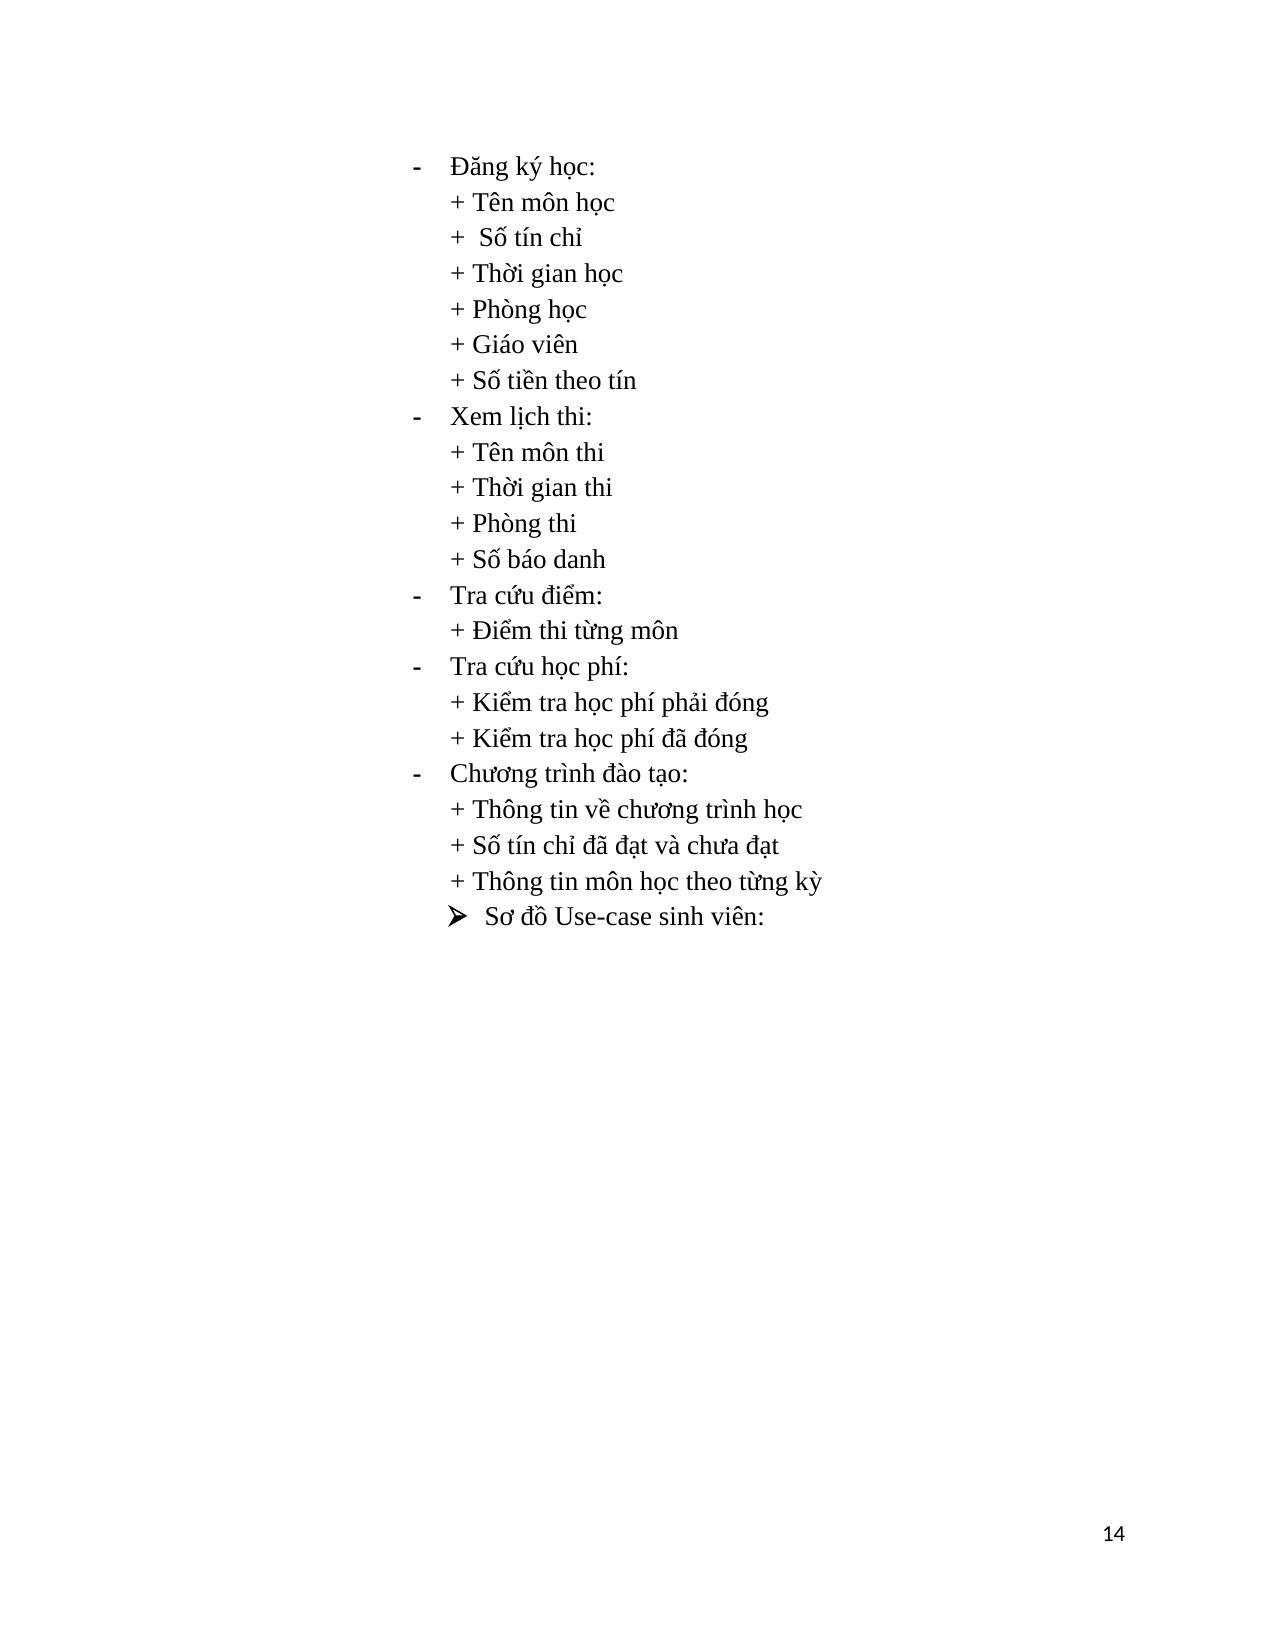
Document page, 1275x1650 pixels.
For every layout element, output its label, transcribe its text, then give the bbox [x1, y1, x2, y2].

list + Kiểm tra học phí đã đóng [450, 722, 1125, 753]
list + Thông tin về chương trình học [450, 793, 1125, 824]
list + Phòng học [450, 293, 1125, 324]
list + Thời gian học [450, 257, 1125, 288]
list + Tên môn học [450, 186, 1125, 217]
list Chương trình đào tạo: [412, 757, 1125, 788]
list Sơ đồ Use-case sinh viên: [447, 900, 1125, 932]
list Đăng ký học: [412, 150, 1125, 181]
list + Số tín chỉ đã đạt và chưa đạt [450, 829, 1125, 860]
list + Thông tin môn học theo từng kỳ [450, 864, 1125, 896]
list + Số tiền theo tín [450, 364, 1125, 396]
list + Số tín chỉ [450, 221, 1125, 253]
list Xem lịch thi: [412, 400, 1125, 431]
list + Thời gian thi [450, 472, 1125, 503]
list Tra cứu điểm: [412, 579, 1125, 610]
list + Kiểm tra học phí phải đóng [450, 686, 1125, 717]
list Tra cứu học phí: [412, 650, 1125, 681]
list + Số báo danh [450, 543, 1125, 574]
list + Điểm thi từng môn [450, 614, 1125, 646]
list + Phòng thi [450, 507, 1125, 538]
list + Giáo viên [450, 329, 1125, 360]
list + Tên môn thi [450, 436, 1125, 467]
